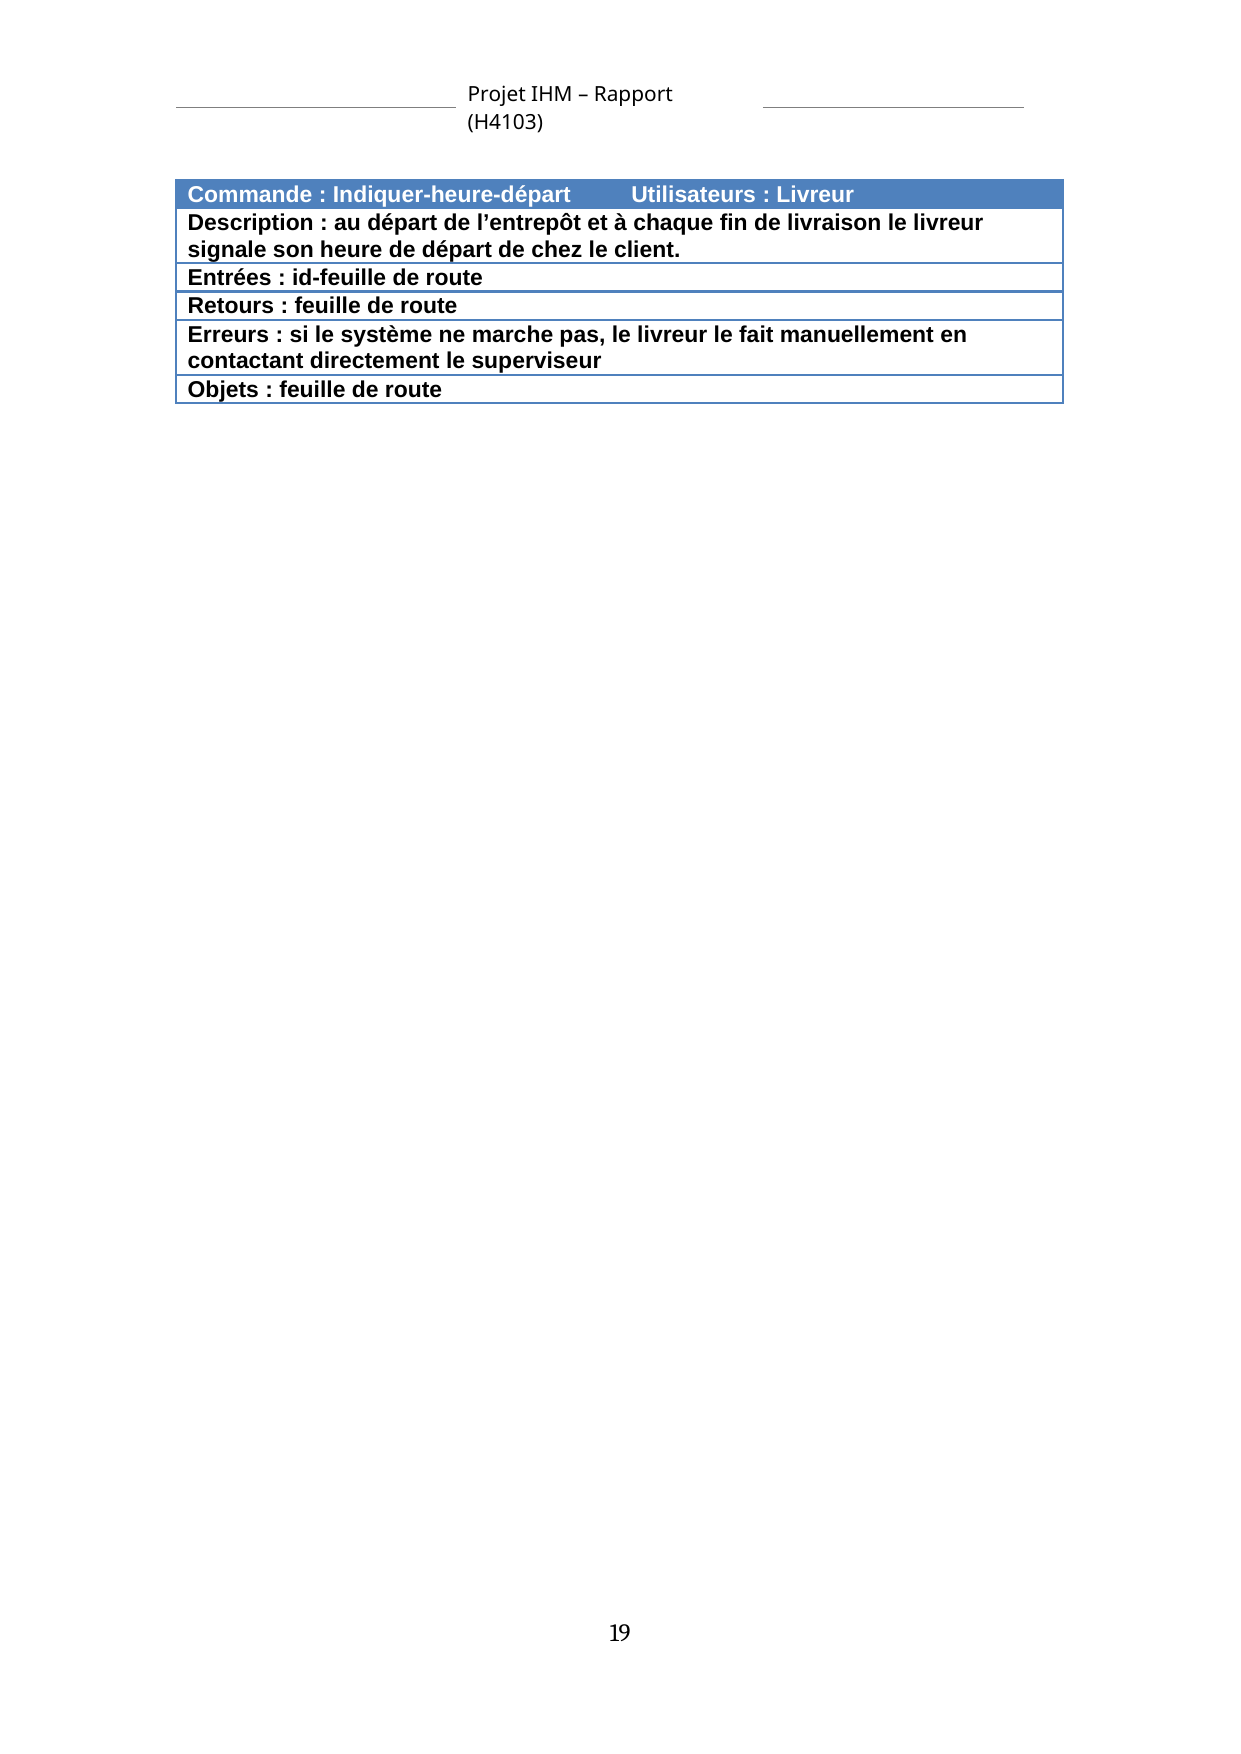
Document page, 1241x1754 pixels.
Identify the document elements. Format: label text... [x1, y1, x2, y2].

table_cell Retours : feuille de route [177, 293, 1062, 319]
table_cell Objets : feuille de route [177, 376, 1062, 402]
table_header Commande : Indiquer-heure-départ [177, 181, 620, 207]
table_cell Description : au départ de l’entrepôt et à chaque fin de livraison le livreur signale son heure de départ de chez le client. [177, 209, 1062, 262]
table_cell Erreurs : si le système ne marche pas, le livreur le fait manuellement en contactant directement le superviseur [177, 321, 1062, 374]
table_cell Entrées : id-feuille de route [177, 264, 1062, 290]
table_header Utilisateurs : Livreur [620, 181, 1062, 207]
